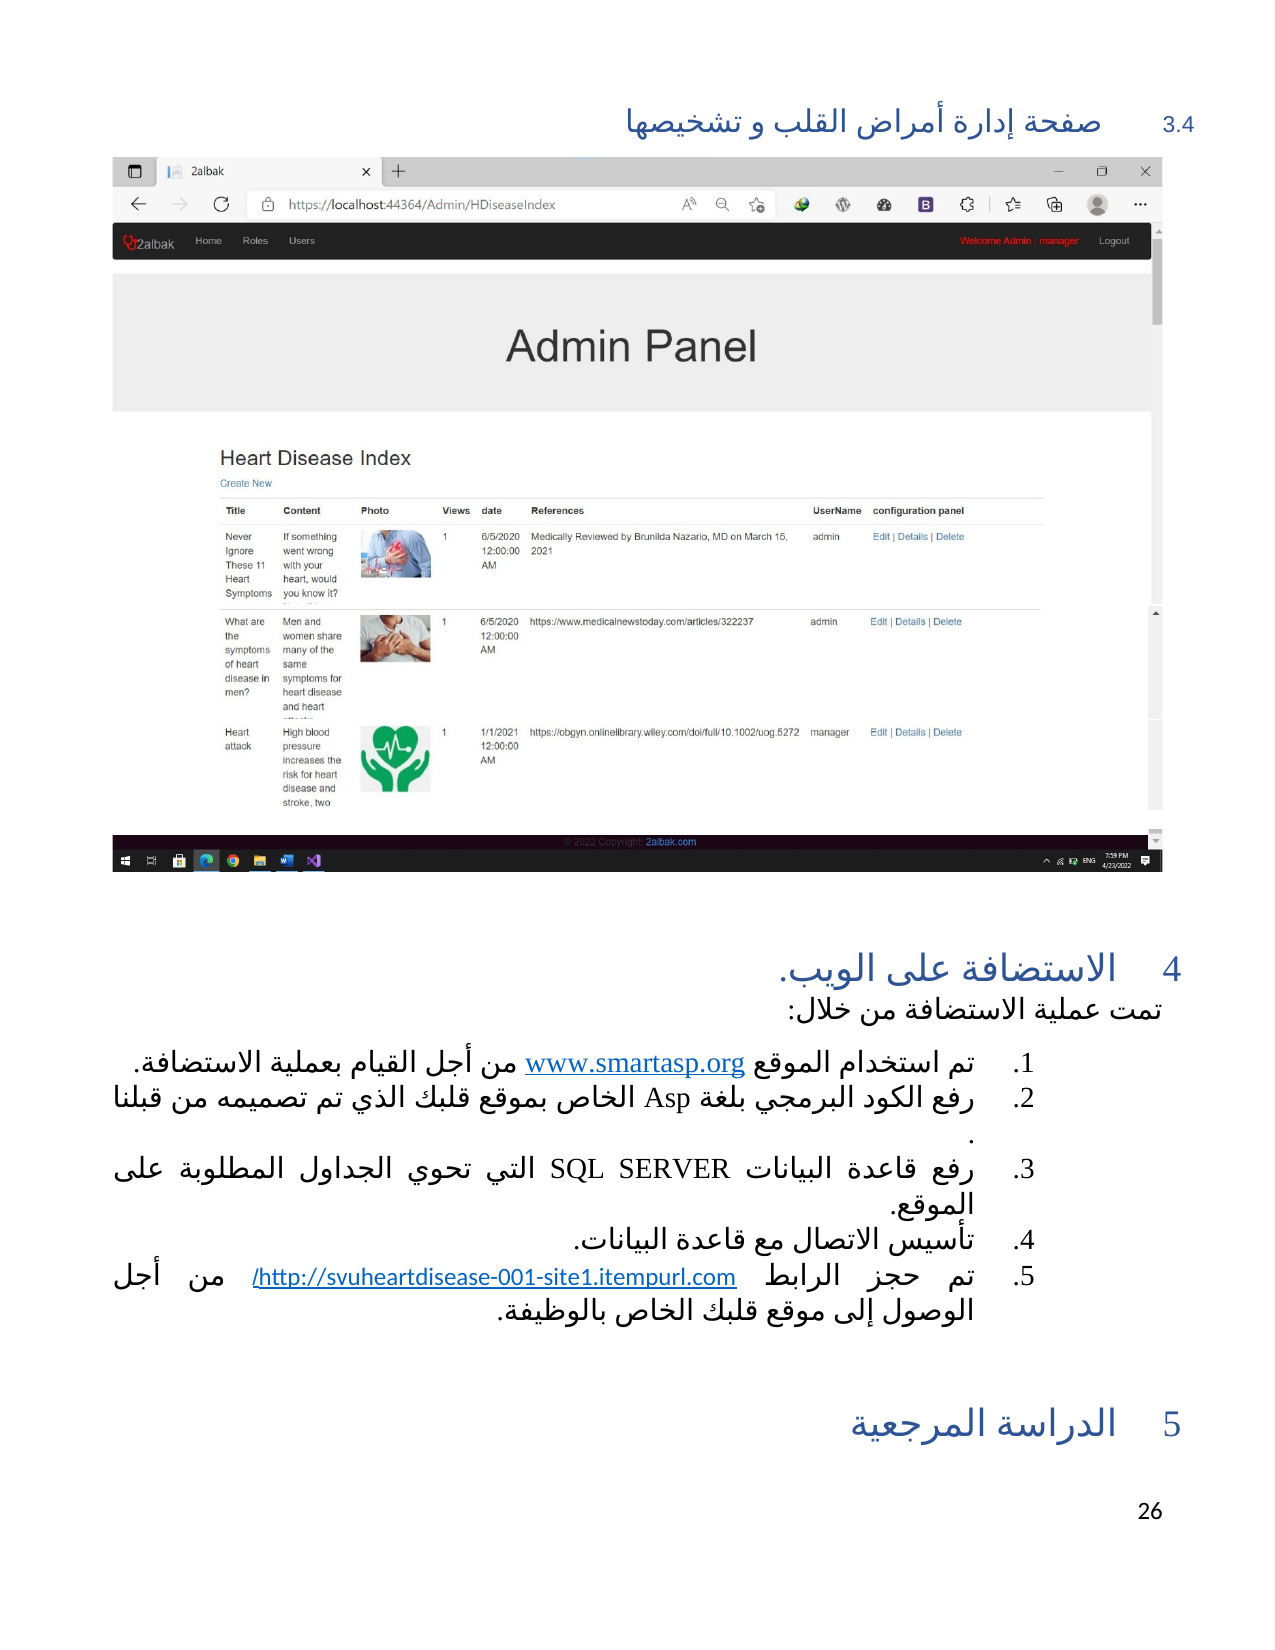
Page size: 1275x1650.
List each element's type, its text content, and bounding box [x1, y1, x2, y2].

picture [112, 829, 1163, 872]
list تأسيس الاتصال مع قاعدة البيانات. [112, 1222, 1012, 1256]
picture [112, 606, 1163, 719]
picture [112, 157, 1163, 604]
list تم استخدام الموقع www.smartasp.org من أجل القيام بعملية الاستضافة. [112, 1045, 1012, 1078]
picture [112, 720, 1163, 810]
list رفع الكود البرمجي بلغة Asp الخاص بموقع قلبك الذي تم تصميمه من قبلنا . [112, 1080, 1012, 1149]
subtitle الاستضافة على الويب. [112, 946, 1162, 989]
subtitle صفحة إدارة أمراض القلب و تشخيصها [112, 103, 1162, 139]
subtitle الدراسة المرجعية [112, 1402, 1162, 1445]
list رفع قاعدة البيانات SQL SERVER التي تحوي الجداول المطلوبة على الموقع. [112, 1151, 1012, 1220]
text تمت عملية الاستضافة من خلال: [112, 992, 1162, 1025]
list تم حجز الرابط http://svuheartdisease-001-site1.itempurl.com/ من أجل الوصول إلى موقع قلبك الخاص بالوظيفة. [112, 1258, 1012, 1327]
